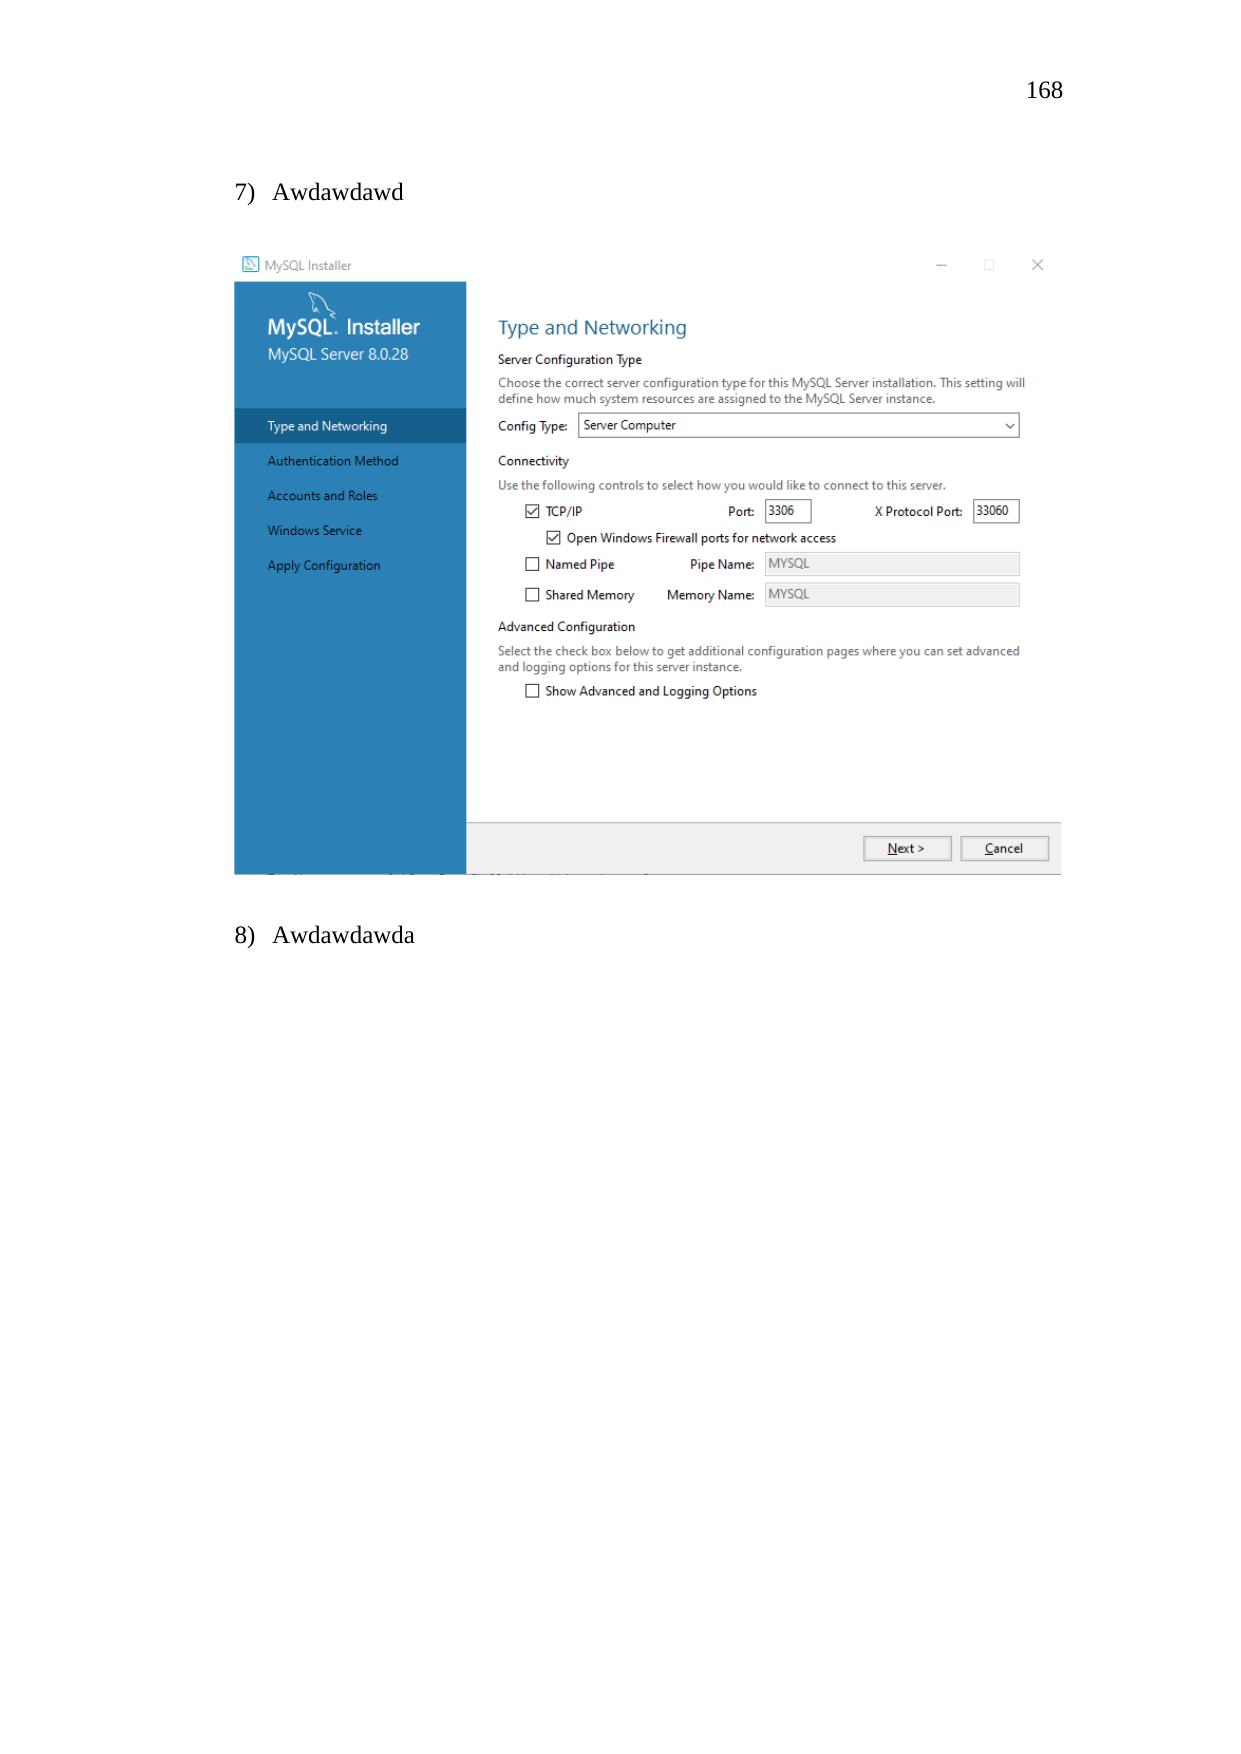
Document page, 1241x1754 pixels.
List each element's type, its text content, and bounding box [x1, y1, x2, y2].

picture [234, 251, 1062, 875]
list Awdawdawda [234, 920, 1063, 949]
list Awdawdawd [234, 177, 1063, 206]
